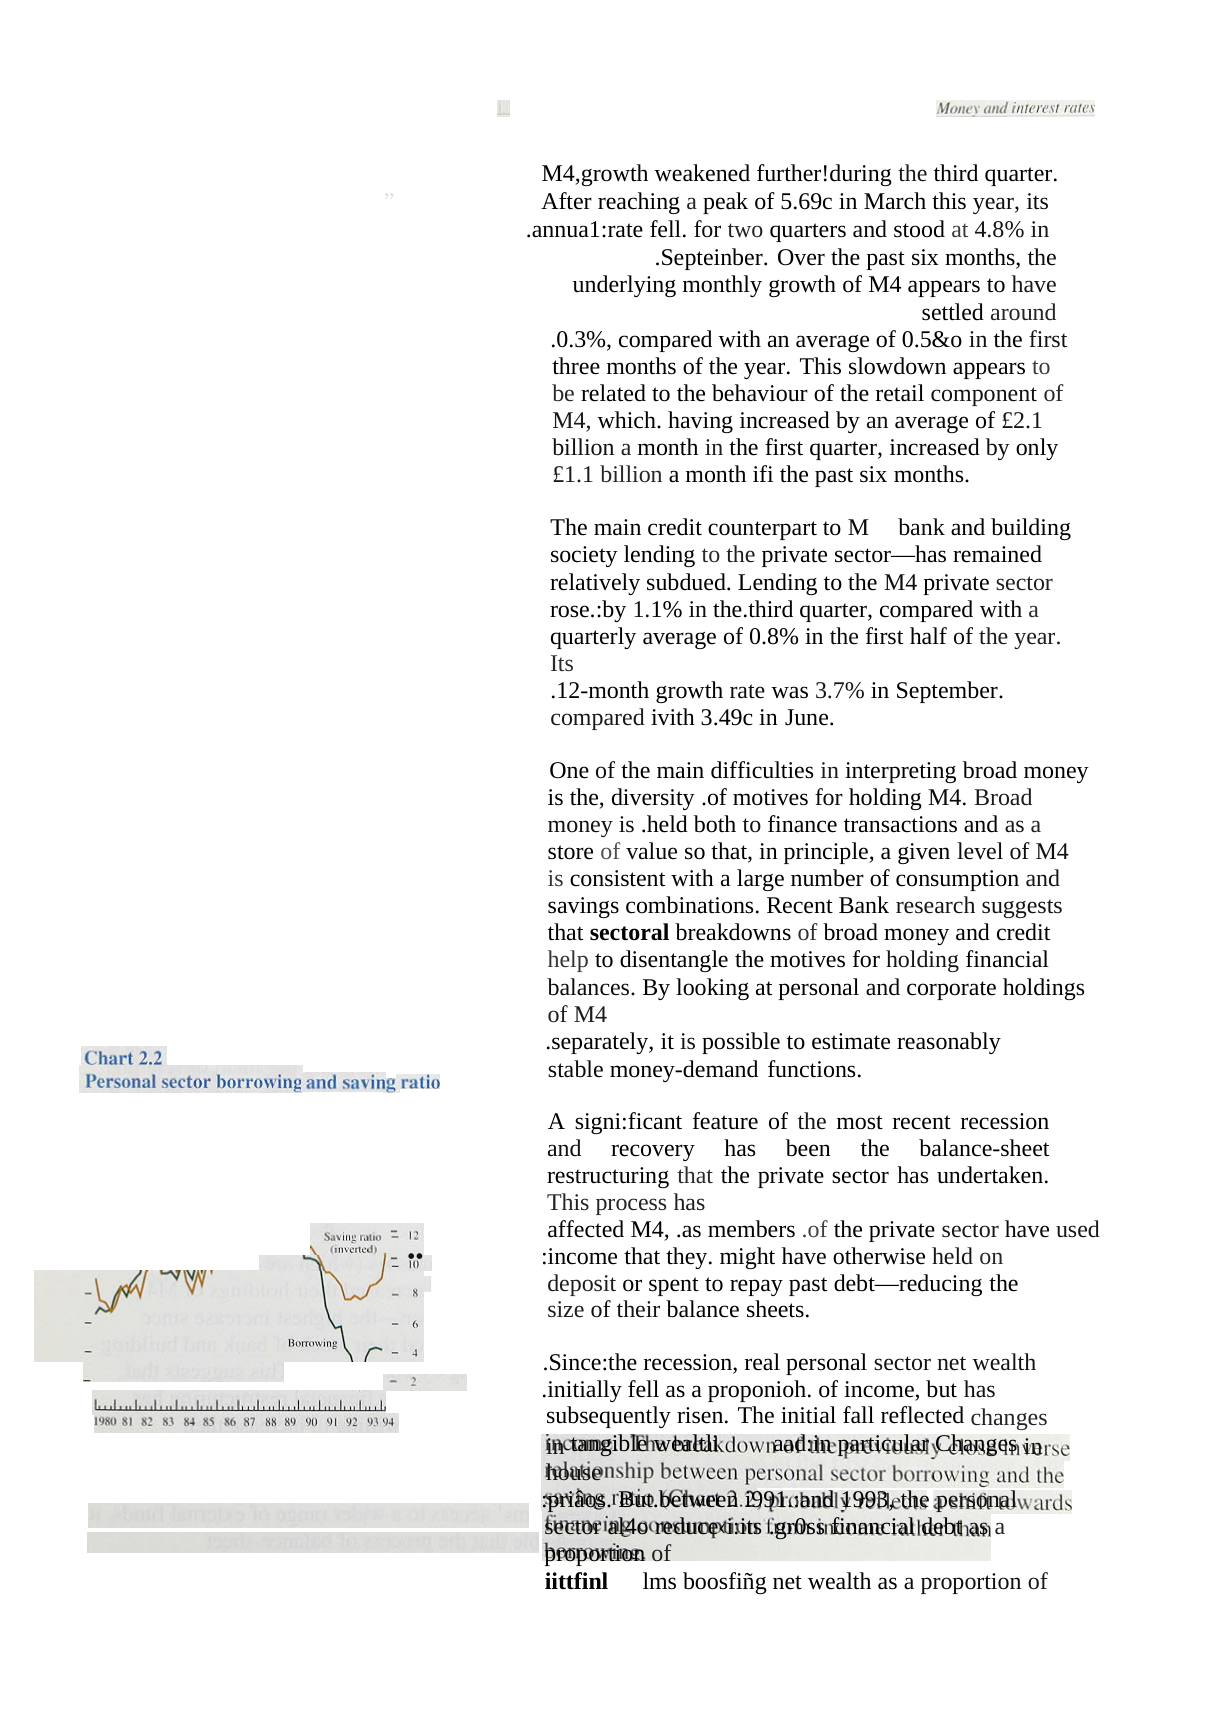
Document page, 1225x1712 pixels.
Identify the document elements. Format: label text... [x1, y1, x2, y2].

text .Since:the recession, real personal sector net wealth [542, 1349, 1106, 1376]
text :priâos. But.between i991.:and 1993, the personal sector al4o reduce‹i:its .gr0ss financial debt as a proportion of [541, 1486, 1069, 1567]
text .initially fell as a proponioh. of income, but has subsequently risen. The initial fall reflected changes in tangible wealtli aad:in particular Changes in house [541, 1376, 1065, 1486]
text ” After reaching a peak of 5.69c in March this year, its [173, 188, 1048, 215]
text .12-month growth rate was 3.7% in September. compared ivith 3.49c in June. [550, 678, 1083, 730]
picture [87, 1532, 539, 1553]
list affected M4, .as members .of the private sector have used [390, 1216, 1106, 1243]
text .0.3%, compared with an average of 0.5&o in the first three months of the year. This slowdown appears to be related to the behaviour of the retail component of M4, which. having increased by an average of £2.1 billion a month in the first quarter, increased by only £1.1 billion a month ifi the past six months. [550, 326, 1076, 488]
text iittfinl lms boosfiñg net wealth as a proportion of [544, 1567, 1106, 1594]
text One of the main difficulties in interpreting broad money is the, diversity .of motives for holding M4. Broad money is .held both to finance transactions and as a store of value so that, in principle, a given level of M4 is consistent with a large number of consumption and savings combinations. Recent Bank research suggests that sectoral breakdowns of broad money and credit help to disentangle the motives for holding financial balances. By looking at personal and corporate holdings of M4 [547, 756, 1090, 1027]
picture [79, 1046, 440, 1093]
picture [936, 100, 1095, 117]
list •• :income that they. might have otherwise held on deposit or spent to repay past debt—reducing the size of their balance sheets. [390, 1243, 1057, 1323]
picture [34, 1223, 424, 1382]
picture [92, 1374, 467, 1433]
text A signi:ficant feature of the most recent recession and recovery has been the balance-sheet restructuring that the private sector has undertaken. This process has [547, 1108, 1049, 1216]
text .separately, it is possible to estimate reasonably stable money-demand functions. [545, 1028, 1044, 1082]
picture [1065, 1434, 1070, 1461]
picture [88, 1503, 529, 1528]
text M4,growth weakened further!during the third quarter. [173, 159, 1058, 187]
picture [497, 100, 510, 117]
text The main credit counterpart to M bank and building society lending to the private sector—has remained relatively subdued. Lending to the M4 private sector rose.:by 1.1% in the.third quarter, compared with a quarterly average of 0.8% in the first half of the year. Its [550, 514, 1084, 676]
text .annua1:rate fell. for two quarters and stood at 4.8% in [173, 215, 1049, 243]
text .Septeinber. Over the past six months, the underlying monthly growth of M4 appears to have settled around [550, 243, 1056, 325]
